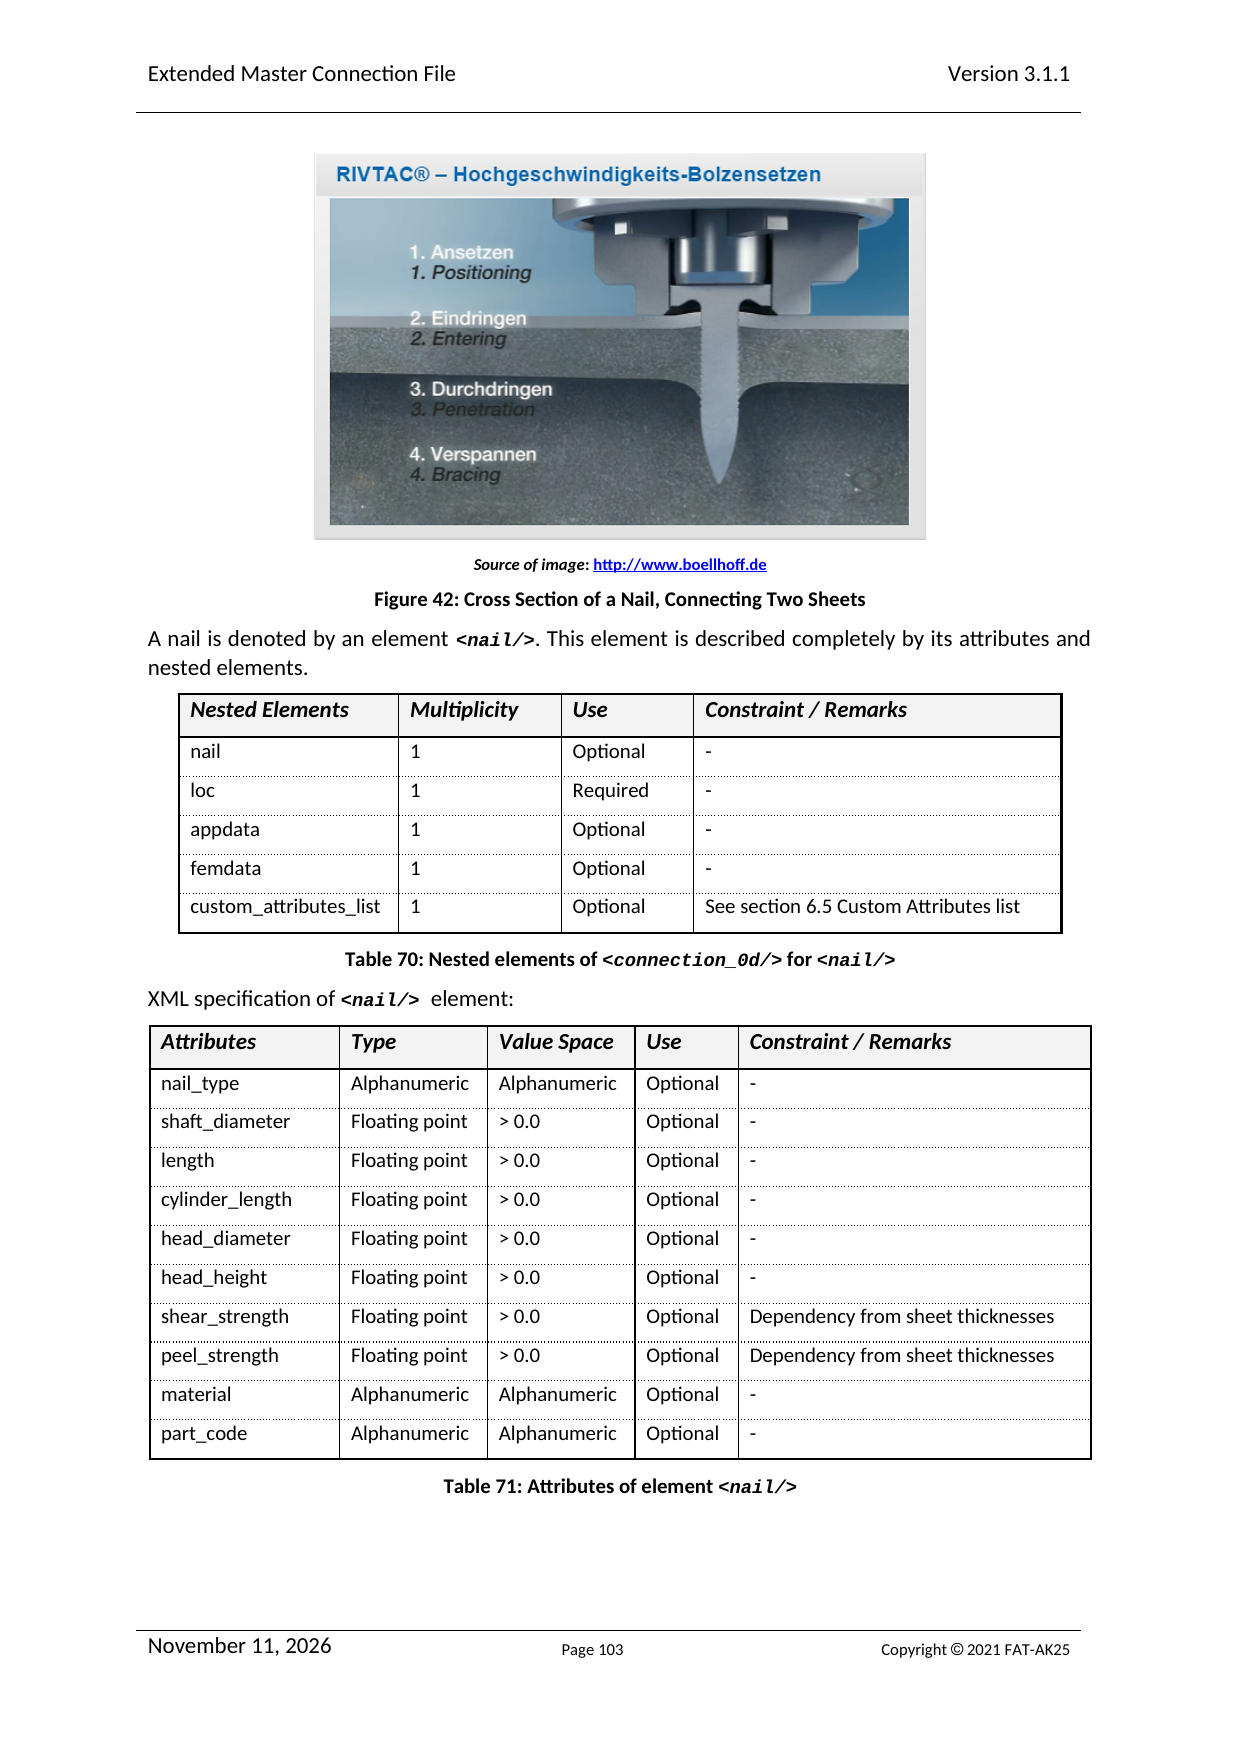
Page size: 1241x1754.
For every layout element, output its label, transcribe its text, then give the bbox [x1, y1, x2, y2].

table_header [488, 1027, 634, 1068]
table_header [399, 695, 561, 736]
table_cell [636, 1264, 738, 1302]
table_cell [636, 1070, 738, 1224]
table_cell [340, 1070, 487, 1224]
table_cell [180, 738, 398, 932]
text Source of image: http://www.boellhoff.de [148, 554, 1092, 574]
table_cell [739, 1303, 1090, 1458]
text A nail is denoted by an element <nail/>. This element is described completely by its attributes and nested elements. [148, 624, 1092, 681]
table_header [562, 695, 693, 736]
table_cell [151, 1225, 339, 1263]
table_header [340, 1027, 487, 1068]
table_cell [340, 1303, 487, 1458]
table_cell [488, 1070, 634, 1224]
text Table 70: Nested elements of <connection_0d/> for <nail/> [148, 946, 1092, 972]
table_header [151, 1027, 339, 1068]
picture [314, 153, 926, 540]
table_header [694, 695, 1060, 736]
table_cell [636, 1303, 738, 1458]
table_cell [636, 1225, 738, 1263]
text Figure 42: Cross Section of a Nail, Connecting Two Sheets [148, 587, 1092, 612]
text XML specification of <nail/> element: [148, 984, 1092, 1012]
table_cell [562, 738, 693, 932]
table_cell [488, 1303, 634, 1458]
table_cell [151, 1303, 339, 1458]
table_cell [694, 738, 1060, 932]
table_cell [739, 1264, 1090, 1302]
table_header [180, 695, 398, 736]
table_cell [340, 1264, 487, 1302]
text Table 71: Attributes of element <nail/> [148, 1473, 1092, 1499]
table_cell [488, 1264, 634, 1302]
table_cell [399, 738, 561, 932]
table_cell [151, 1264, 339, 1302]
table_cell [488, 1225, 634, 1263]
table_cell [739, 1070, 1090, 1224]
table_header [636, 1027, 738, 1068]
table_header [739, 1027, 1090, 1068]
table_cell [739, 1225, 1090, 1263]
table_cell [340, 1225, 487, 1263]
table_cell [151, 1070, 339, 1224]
